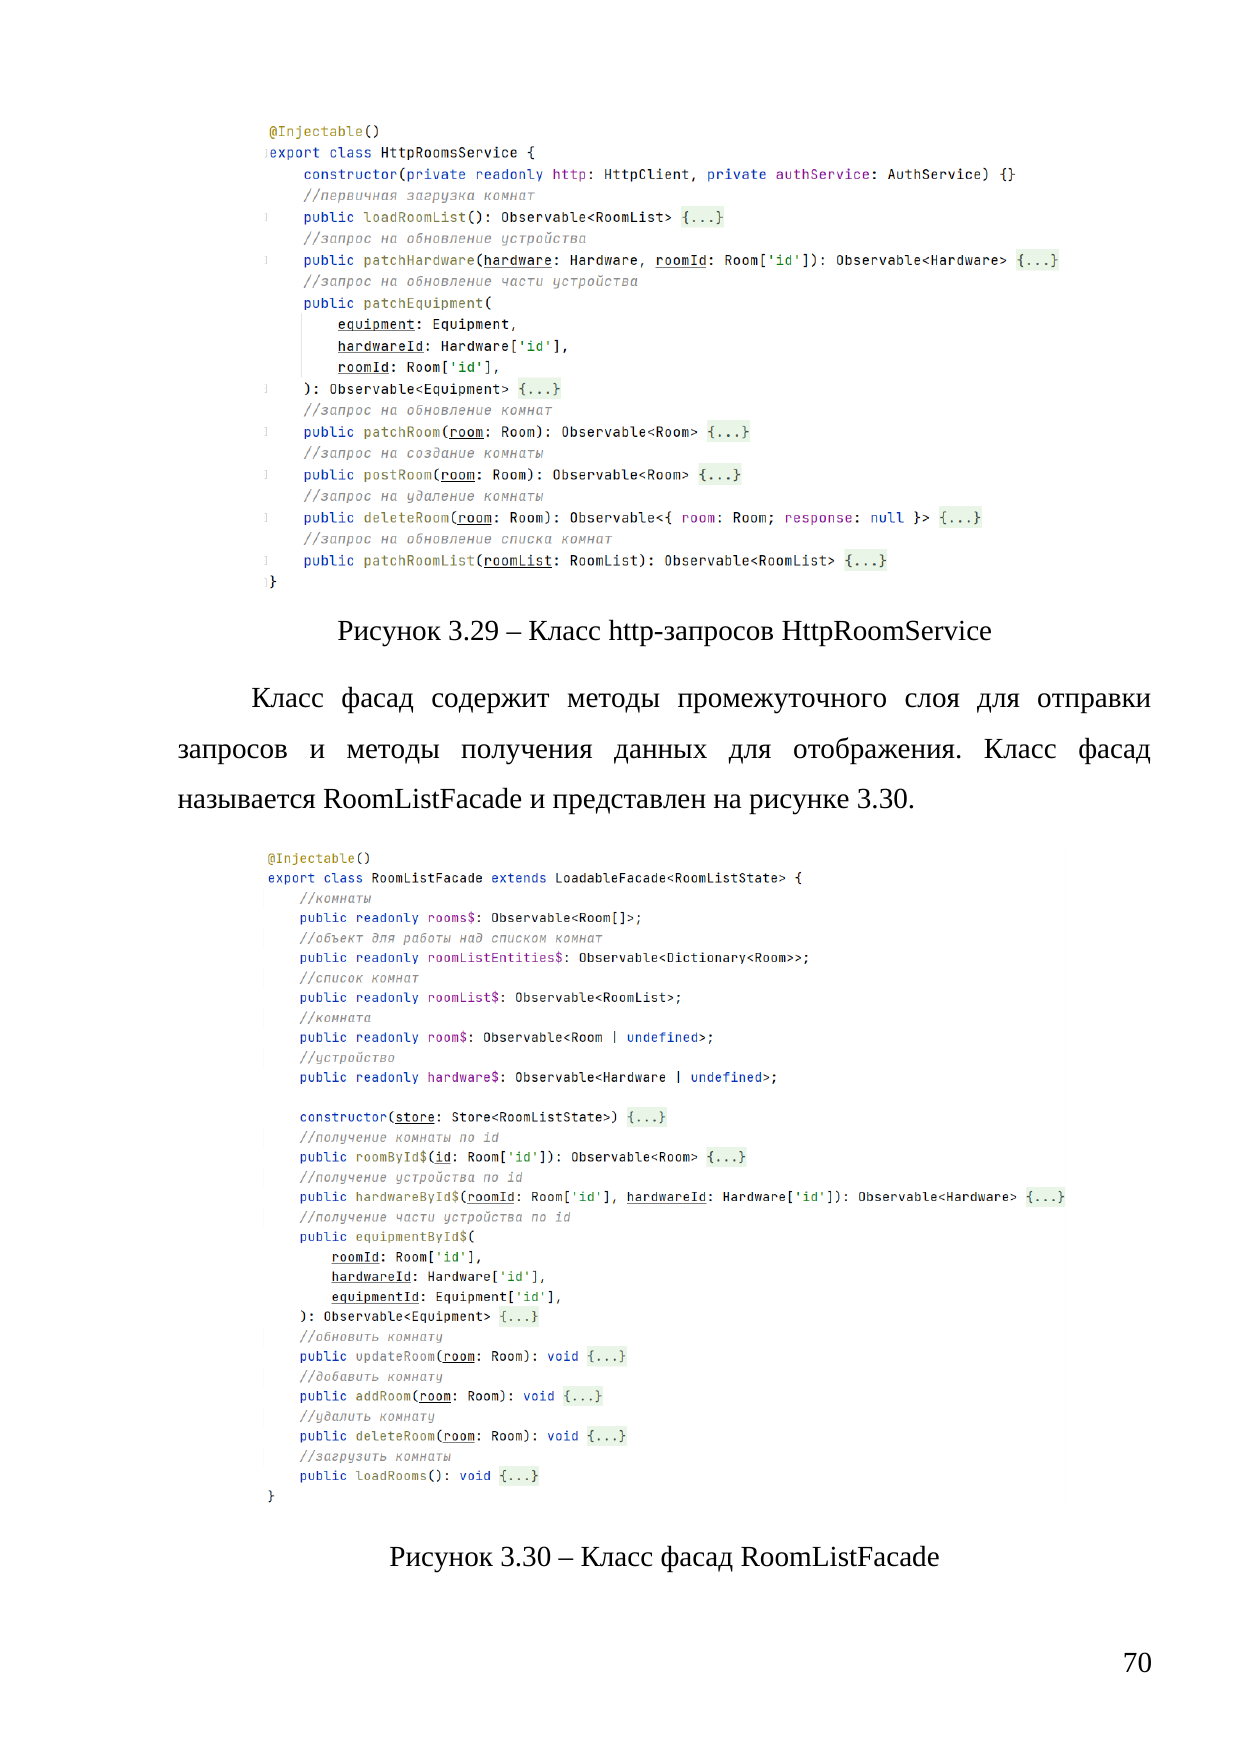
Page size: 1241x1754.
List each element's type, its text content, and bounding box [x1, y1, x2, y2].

picture [263, 848, 1066, 1506]
text Рисунок 3.29 – Класс http-запросов HttpRoomService [177, 613, 1152, 647]
text Класс фасад содержит методы промежуточного слоя для отправки запросов и методы получения данных для отображения. Класс фасад называется RoomListFacade и представлен на рисунке 3.30. [177, 681, 1152, 815]
picture [264, 118, 1065, 597]
text Рисунок 3.30 – Класс фасад RoomListFacade [177, 1539, 1152, 1573]
